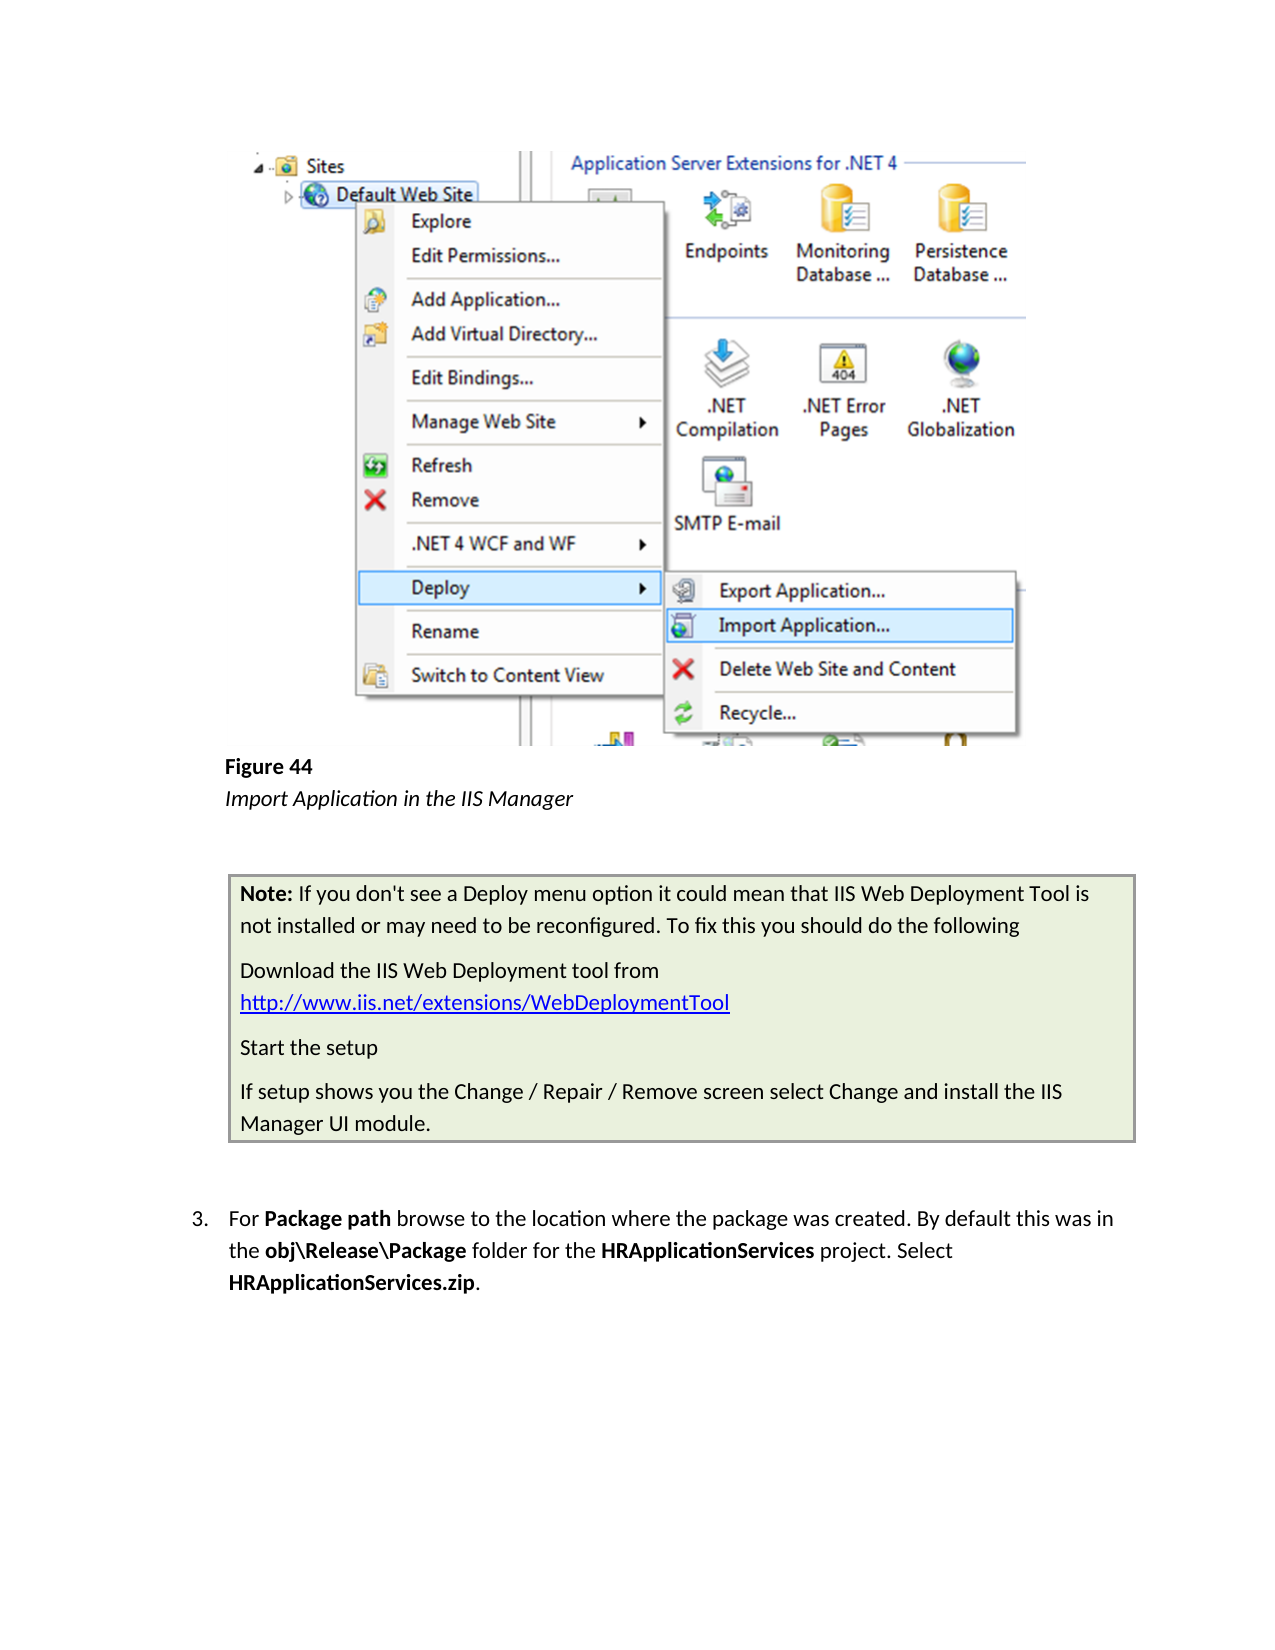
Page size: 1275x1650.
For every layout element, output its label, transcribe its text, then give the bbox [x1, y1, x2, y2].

picture [225, 150, 1028, 748]
text Note: If you don't see a Deploy menu option it could mean that IIS Web Deployment Tool is not installed or may need to be reconfigured. To fix this you should do the following [231, 877, 1133, 939]
text Import Application in the IIS Manager [225, 784, 1125, 812]
list For Package path browse to the location where the package was created. By default this was in the obj\Release\Package folder for the HRApplicationServices project. Select HRApplicationServices.zip. [191, 1204, 1125, 1297]
text Download the IIS Web Deployment tool from http://www.iis.net/extensions/WebDeploymentTool [231, 951, 1133, 1016]
text Start the setup [231, 1027, 1133, 1061]
text If setup shows you the Change / Repair / Remove screen select Change and install the IIS Manager UI module. [231, 1072, 1133, 1140]
text Figure 44 [225, 752, 1125, 780]
